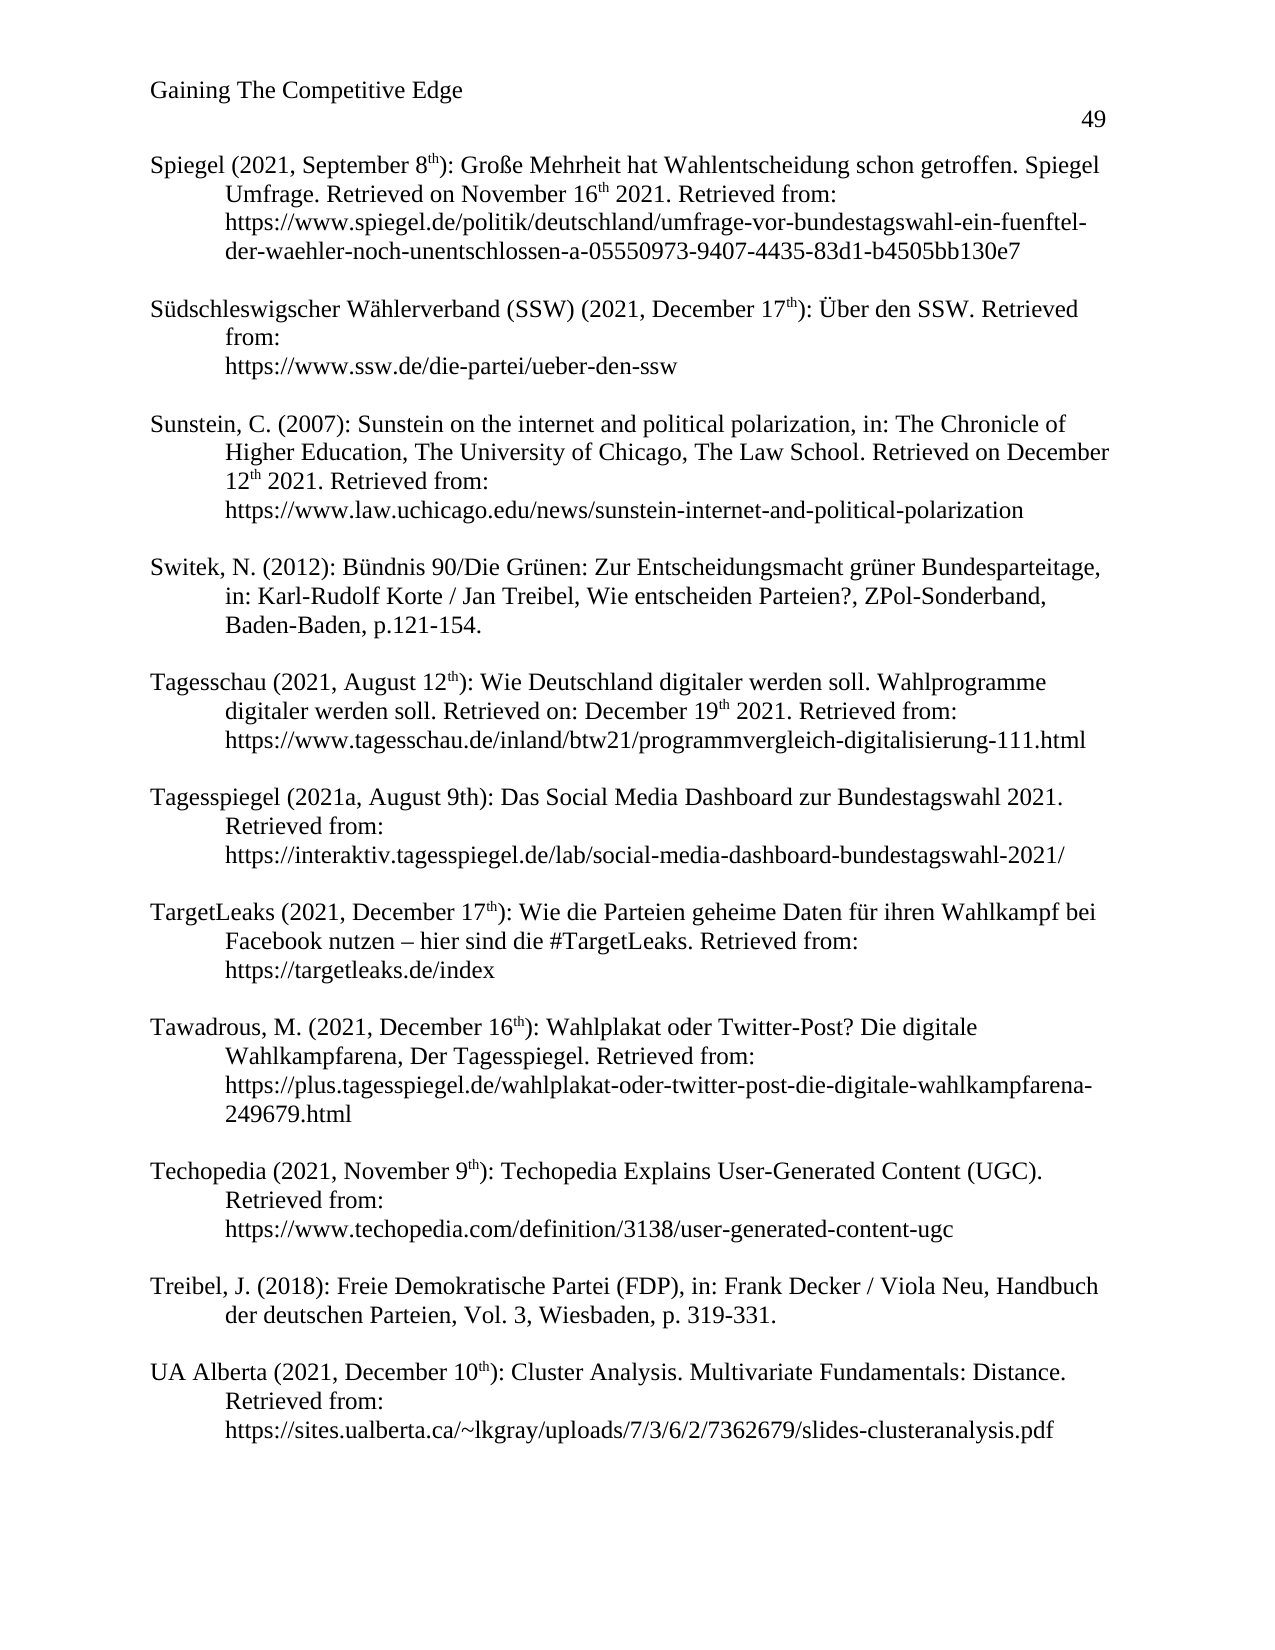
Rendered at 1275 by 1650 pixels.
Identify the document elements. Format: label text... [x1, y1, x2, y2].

text Tagesspiegel (2021a, August 9th): Das Social Media Dashboard zur Bundestagswahl 2021. [150, 782, 1125, 811]
text https://www.spiegel.de/politik/deutschland/umfrage-vor-bundestagswahl-ein-fuenftel-der-waehler-noch-unentschlossen-a-05550973-9407-4435-83d1-b4505bb130e7 [225, 207, 1125, 265]
text https://www.law.uchicago.edu/news/sunstein-internet-and-political-polarization [150, 495, 1125, 524]
text UA Alberta (2021, December 10th): Cluster Analysis. Multivariate Fundamentals: Distance. [150, 1357, 1125, 1386]
text Switek, N. (2012): Bündnis 90/Die Grünen: Zur Entscheidungsmacht grüner Bundesparteitage, [150, 552, 1125, 581]
text Higher Education, The University of Chicago, The Law School. Retrieved on December 12th 2021. Retrieved from: [225, 437, 1125, 495]
text Wahlkampfarena, Der Tagesspiegel. Retrieved from: [150, 1041, 1125, 1070]
text Facebook nutzen – hier sind die #TargetLeaks. Retrieved from: [150, 926, 1125, 955]
text https://www.ssw.de/die-partei/ueber-den-ssw [150, 351, 1125, 380]
text from: [150, 322, 1125, 351]
text https://plus.tagesspiegel.de/wahlplakat-oder-twitter-post-die-digitale-wahlkampfarena- [150, 1070, 1125, 1099]
text Umfrage. Retrieved on November 16th 2021. Retrieved from: [150, 179, 1125, 207]
text 249679.html [225, 1099, 1125, 1127]
text in: Karl-Rudolf Korte / Jan Treibel, Wie entscheiden Parteien?, ZPol-Sonderband, [150, 581, 1125, 610]
text Retrieved from: [150, 1386, 1125, 1415]
text der deutschen Parteien, Vol. 3, Wiesbaden, p. 319-331. [150, 1300, 1125, 1329]
text digitaler werden soll. Retrieved on: December 19th 2021. Retrieved from: [150, 696, 1125, 725]
text Sunstein, C. (2007): Sunstein on the internet and political polarization, in: The Chronicle of [150, 409, 1125, 437]
text https://www.techopedia.com/definition/3138/user-generated-content-ugc [150, 1214, 1125, 1242]
text Techopedia (2021, November 9th): Techopedia Explains User-Generated Content (UGC). [150, 1156, 1125, 1185]
text Tawadrous, M. (2021, December 16th): Wahlplakat oder Twitter-Post? Die digitale [150, 1012, 1125, 1041]
text https://targetleaks.de/index [150, 955, 1125, 984]
text Retrieved from: [225, 1185, 1125, 1214]
text Südschleswigscher Wählerverband (SSW) (2021, December 17th): Über den SSW. Retrieved [150, 294, 1125, 322]
text https://interaktiv.tagesspiegel.de/lab/social-media-dashboard-bundestagswahl-2021/ [150, 840, 1125, 869]
text Spiegel (2021, September 8th): Große Mehrheit hat Wahlentscheidung schon getroffen. Spiegel [150, 150, 1125, 179]
text TargetLeaks (2021, December 17th): Wie die Parteien geheime Daten für ihren Wahlkampf bei [150, 897, 1125, 926]
text https://www.tagesschau.de/inland/btw21/programmvergleich-digitalisierung-111.html [150, 725, 1125, 754]
text Retrieved from: [150, 811, 1125, 840]
text Tagesschau (2021, August 12th): Wie Deutschland digitaler werden soll. Wahlprogramme [150, 667, 1125, 696]
text Baden-Baden, p.121-154. [150, 610, 1125, 639]
text Treibel, J. (2018): Freie Demokratische Partei (FDP), in: Frank Decker / Viola Neu, Handbuch [150, 1271, 1125, 1300]
text https://sites.ualberta.ca/~lkgray/uploads/7/3/6/2/7362679/slides-clusteranalysis.pdf [150, 1415, 1125, 1444]
